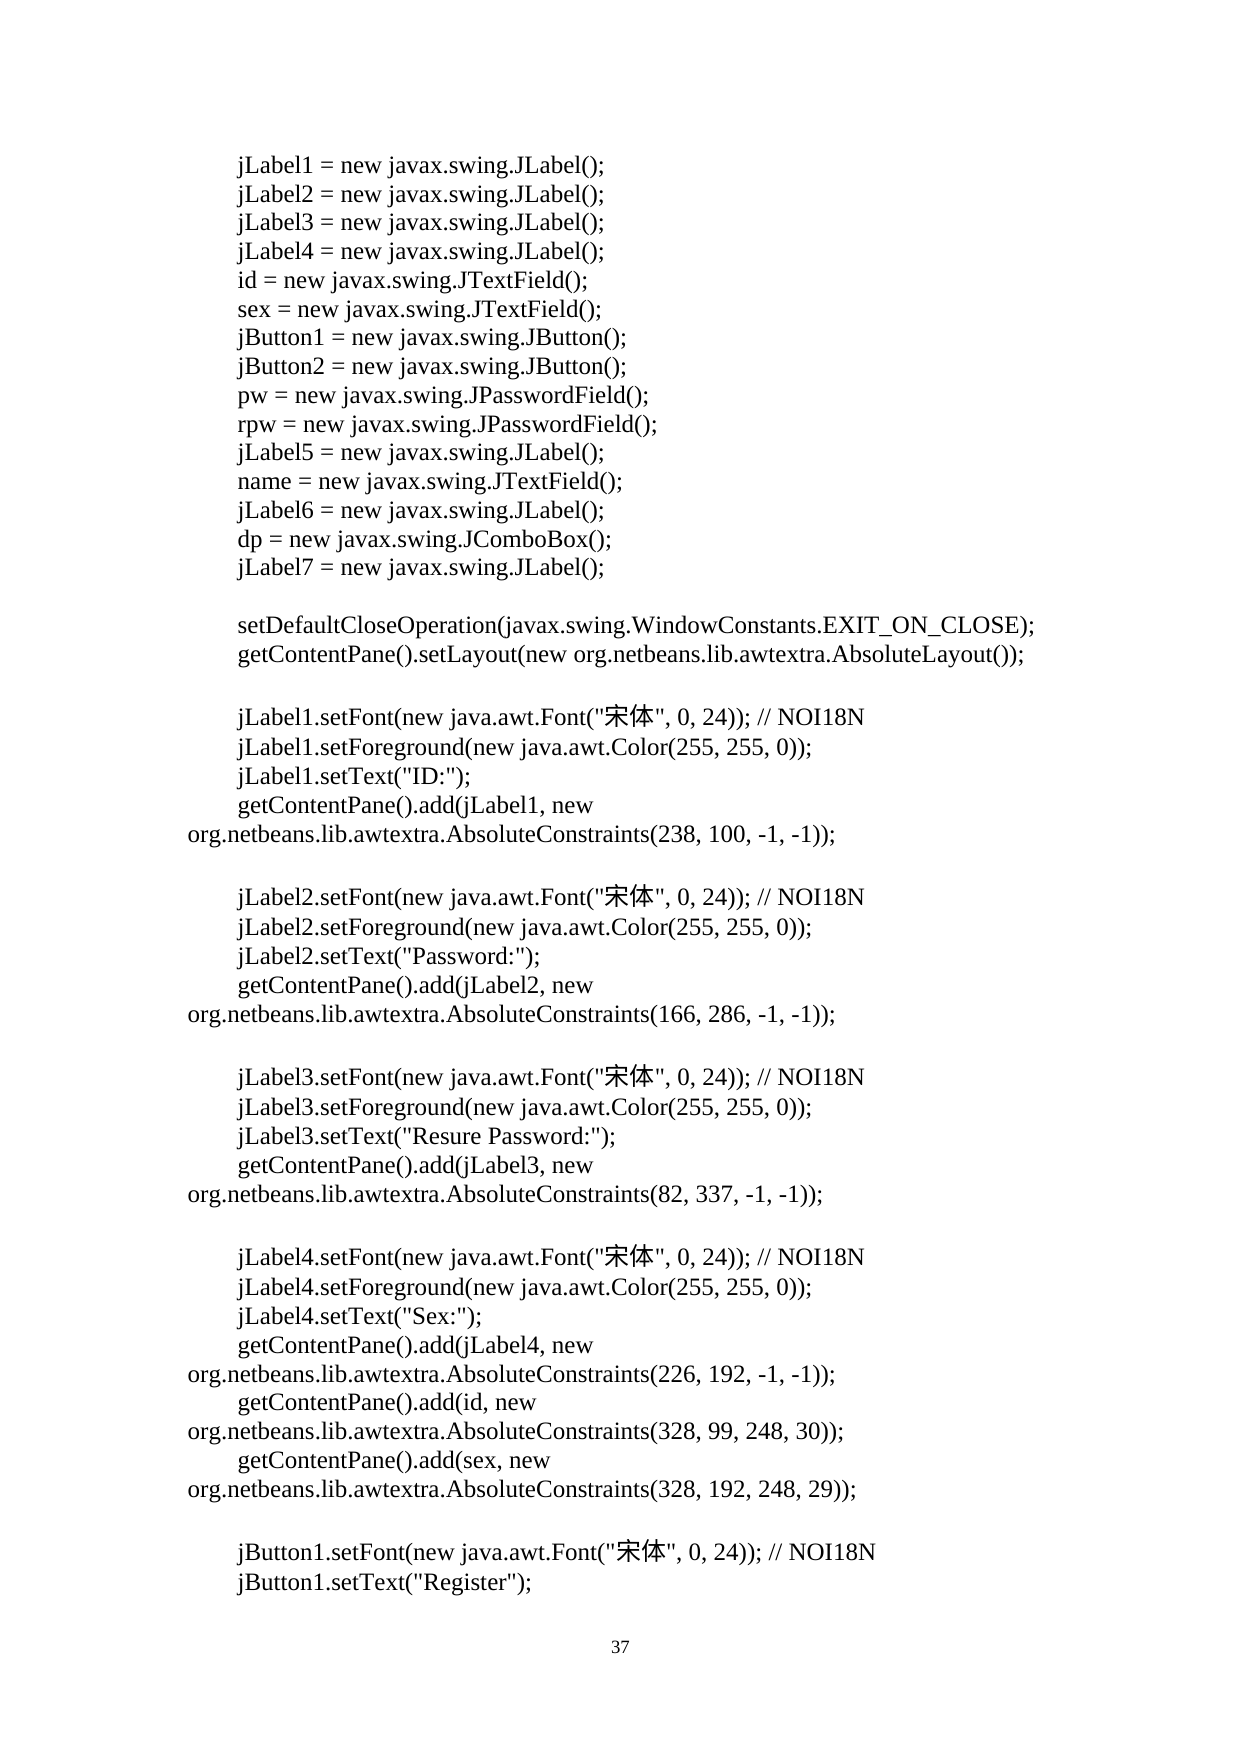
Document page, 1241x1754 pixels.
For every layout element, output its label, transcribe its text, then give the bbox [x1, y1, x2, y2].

text getContentPane().setLayout(new org.netbeans.lib.awtextra.AbsoluteLayout()); [187, 639, 1053, 667]
text getContentPane().add(jLabel2, new org.netbeans.lib.awtextra.AbsoluteConstraints(166, 286, -1, -1)); [187, 970, 1053, 1027]
text jLabel2.setText("Password:"); [187, 941, 1053, 970]
text jLabel3.setForeground(new java.awt.Color(255, 255, 0)); [187, 1092, 1053, 1121]
text jLabel1.setFont(new java.awt.Font("宋体", 0, 24)); // NOI18N [187, 696, 1053, 732]
text jLabel3.setText("Resure Password:"); [187, 1121, 1053, 1150]
text jButton1 = new javax.swing.JButton(); [187, 322, 1053, 351]
text jLabel2.setFont(new java.awt.Font("宋体", 0, 24)); // NOI18N [187, 876, 1053, 912]
text name = new javax.swing.JTextField(); [187, 466, 1053, 495]
text jButton1.setText("Register"); [187, 1567, 1053, 1596]
text getContentPane().add(id, new org.netbeans.lib.awtextra.AbsoluteConstraints(328, 99, 248, 30)); [187, 1387, 1053, 1445]
text jLabel6 = new javax.swing.JLabel(); [187, 495, 1053, 524]
text jLabel4.setFont(new java.awt.Font("宋体", 0, 24)); // NOI18N [187, 1236, 1053, 1272]
text jButton2 = new javax.swing.JButton(); [187, 351, 1053, 380]
text jButton1.setFont(new java.awt.Font("宋体", 0, 24)); // NOI18N [187, 1531, 1053, 1567]
text rpw = new javax.swing.JPasswordField(); [187, 409, 1053, 437]
text jLabel2.setForeground(new java.awt.Color(255, 255, 0)); [187, 912, 1053, 941]
text jLabel1 = new javax.swing.JLabel(); [187, 150, 1053, 179]
text setDefaultCloseOperation(javax.swing.WindowConstants.EXIT_ON_CLOSE); [187, 610, 1053, 639]
text getContentPane().add(jLabel1, new org.netbeans.lib.awtextra.AbsoluteConstraints(238, 100, -1, -1)); [187, 790, 1053, 847]
text jLabel5 = new javax.swing.JLabel(); [187, 437, 1053, 466]
text jLabel3.setFont(new java.awt.Font("宋体", 0, 24)); // NOI18N [187, 1056, 1053, 1092]
text jLabel4.setForeground(new java.awt.Color(255, 255, 0)); [187, 1272, 1053, 1301]
text jLabel2 = new javax.swing.JLabel(); [187, 179, 1053, 207]
text getContentPane().add(jLabel4, new org.netbeans.lib.awtextra.AbsoluteConstraints(226, 192, -1, -1)); [187, 1330, 1053, 1387]
text getContentPane().add(sex, new org.netbeans.lib.awtextra.AbsoluteConstraints(328, 192, 248, 29)); [187, 1445, 1053, 1502]
text jLabel4.setText("Sex:"); [187, 1301, 1053, 1330]
text pw = new javax.swing.JPasswordField(); [187, 380, 1053, 409]
text sex = new javax.swing.JTextField(); [187, 294, 1053, 322]
text jLabel7 = new javax.swing.JLabel(); [187, 552, 1053, 581]
text dp = new javax.swing.JComboBox(); [187, 524, 1053, 552]
text id = new javax.swing.JTextField(); [187, 265, 1053, 294]
text getContentPane().add(jLabel3, new org.netbeans.lib.awtextra.AbsoluteConstraints(82, 337, -1, -1)); [187, 1150, 1053, 1207]
text jLabel1.setText("ID:"); [187, 761, 1053, 790]
text jLabel3 = new javax.swing.JLabel(); [187, 207, 1053, 236]
text jLabel1.setForeground(new java.awt.Color(255, 255, 0)); [187, 732, 1053, 761]
text jLabel4 = new javax.swing.JLabel(); [187, 236, 1053, 265]
